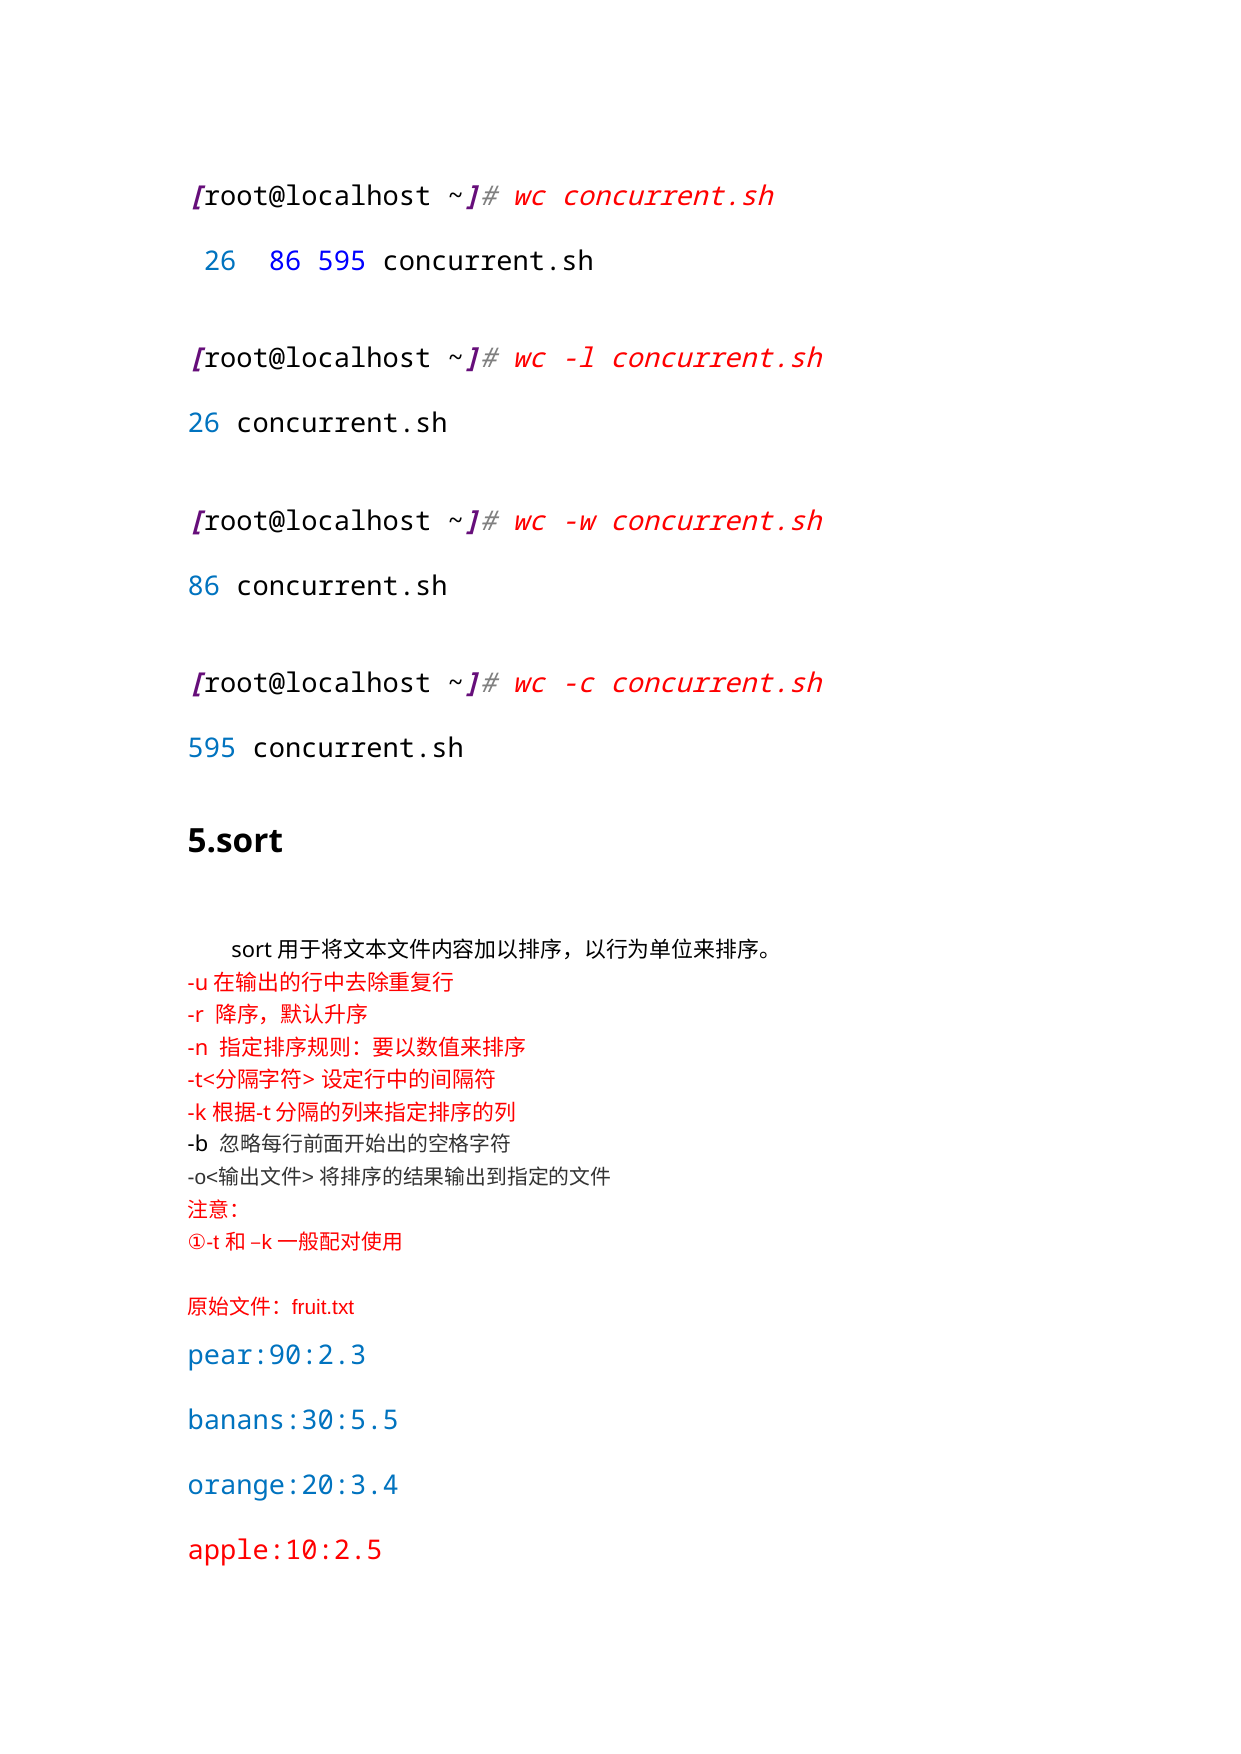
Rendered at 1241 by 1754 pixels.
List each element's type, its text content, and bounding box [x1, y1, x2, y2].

subtitle 5.sort [187, 807, 1053, 872]
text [187, 1322, 1053, 1582]
text -k 根据-t分隔的列来指定排序的列 [187, 1094, 1053, 1127]
text -t<分隔字符> 设定行中的间隔符 [187, 1062, 1053, 1094]
text -b 忽略每行前面开始出的空格字符 [187, 1127, 1053, 1159]
text -r 降序，默认升序 [187, 997, 1053, 1029]
text sort 用于将文本文件内容加以排序，以行为单位来排序。 [187, 932, 1053, 964]
text [root@localhost ~]# wc -c concurrent.sh 595 concurrent.sh [187, 649, 1053, 779]
text 注意： [187, 1192, 1053, 1224]
text [root@localhost ~]# wc -w concurrent.sh 86 concurrent.sh [187, 487, 1053, 617]
text [root@localhost ~]# wc -l concurrent.sh 26 concurrent.sh [187, 324, 1053, 454]
text -n 指定排序规则：要以数值来排序 [187, 1029, 1053, 1062]
text -o<输出文件> 将排序的结果输出到指定的文件 [187, 1159, 1053, 1192]
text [187, 162, 1053, 292]
text ①-t 和 –k 一般配对使用 [187, 1224, 1053, 1257]
text 原始文件：fruit.txt [187, 1289, 1053, 1322]
text -u 在输出的行中去除重复行 [187, 964, 1053, 997]
